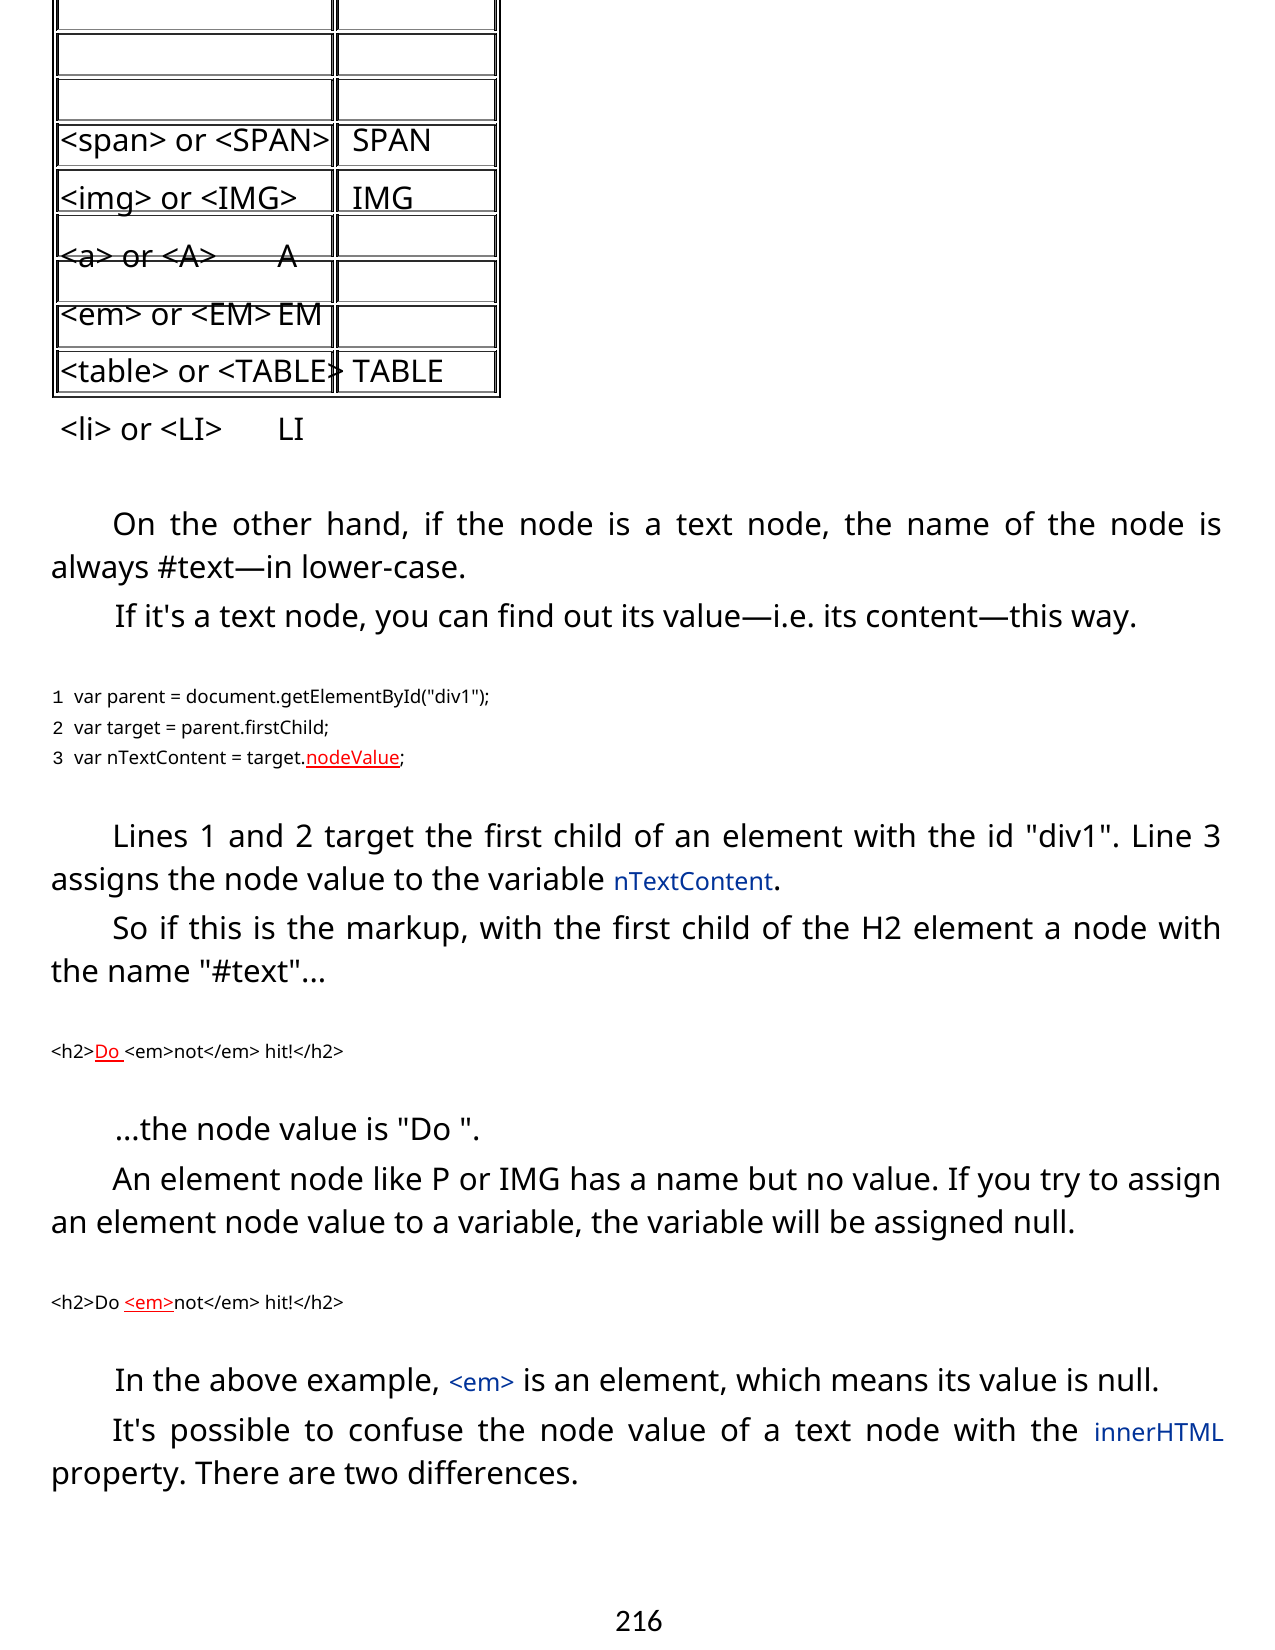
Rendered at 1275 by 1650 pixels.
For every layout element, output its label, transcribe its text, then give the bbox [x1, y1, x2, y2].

text An element node like P or IMG has a name but no value. If you try to assign an element node value to a variable, the variable will be assigned null. [51, 1157, 1224, 1242]
text <h2>Do <em>not</em> hit!</h2> [51, 1038, 1226, 1064]
text It's possible to confuse the node value of a text node with the innerHTML property. There are two differences. [51, 1408, 1224, 1493]
text <table> or <TABLE> TABLE [60, 349, 1224, 392]
text ...the node value is "Do ". [114, 1107, 1224, 1150]
list var parent = document.getElementById("div1"); [52, 683, 1226, 709]
text Lines 1 and 2 target the first child of an element with the id "div1". Line 3 assigns the node value to the variable nTextContent. [51, 814, 1224, 899]
text So if this is the markup, with the first child of the H2 element a node with the name "#text"... [51, 906, 1224, 992]
text <li> or <LI> LI [60, 407, 1224, 449]
text <h2>Do <em>not</em> hit!</h2> [51, 1289, 1226, 1314]
text <img> or <IMG> IMG [60, 176, 1224, 219]
text If it's a text node, you can find out its value—i.e. its content—this way. [114, 594, 1224, 637]
text <em> or <EM> EM [60, 292, 1224, 334]
text <span> or <SPAN> SPAN [60, 118, 1224, 161]
list var nTextContent = target.nodeValue; [52, 744, 1226, 770]
text <a> or <A> A [60, 234, 1224, 276]
list var target = parent.firstChild; [52, 714, 1226, 740]
text On the other hand, if the node is a text node, the name of the node is always #text—in lower-case. [51, 502, 1224, 587]
text In the above example, <em> is an element, which means its value is null. [114, 1358, 1224, 1401]
